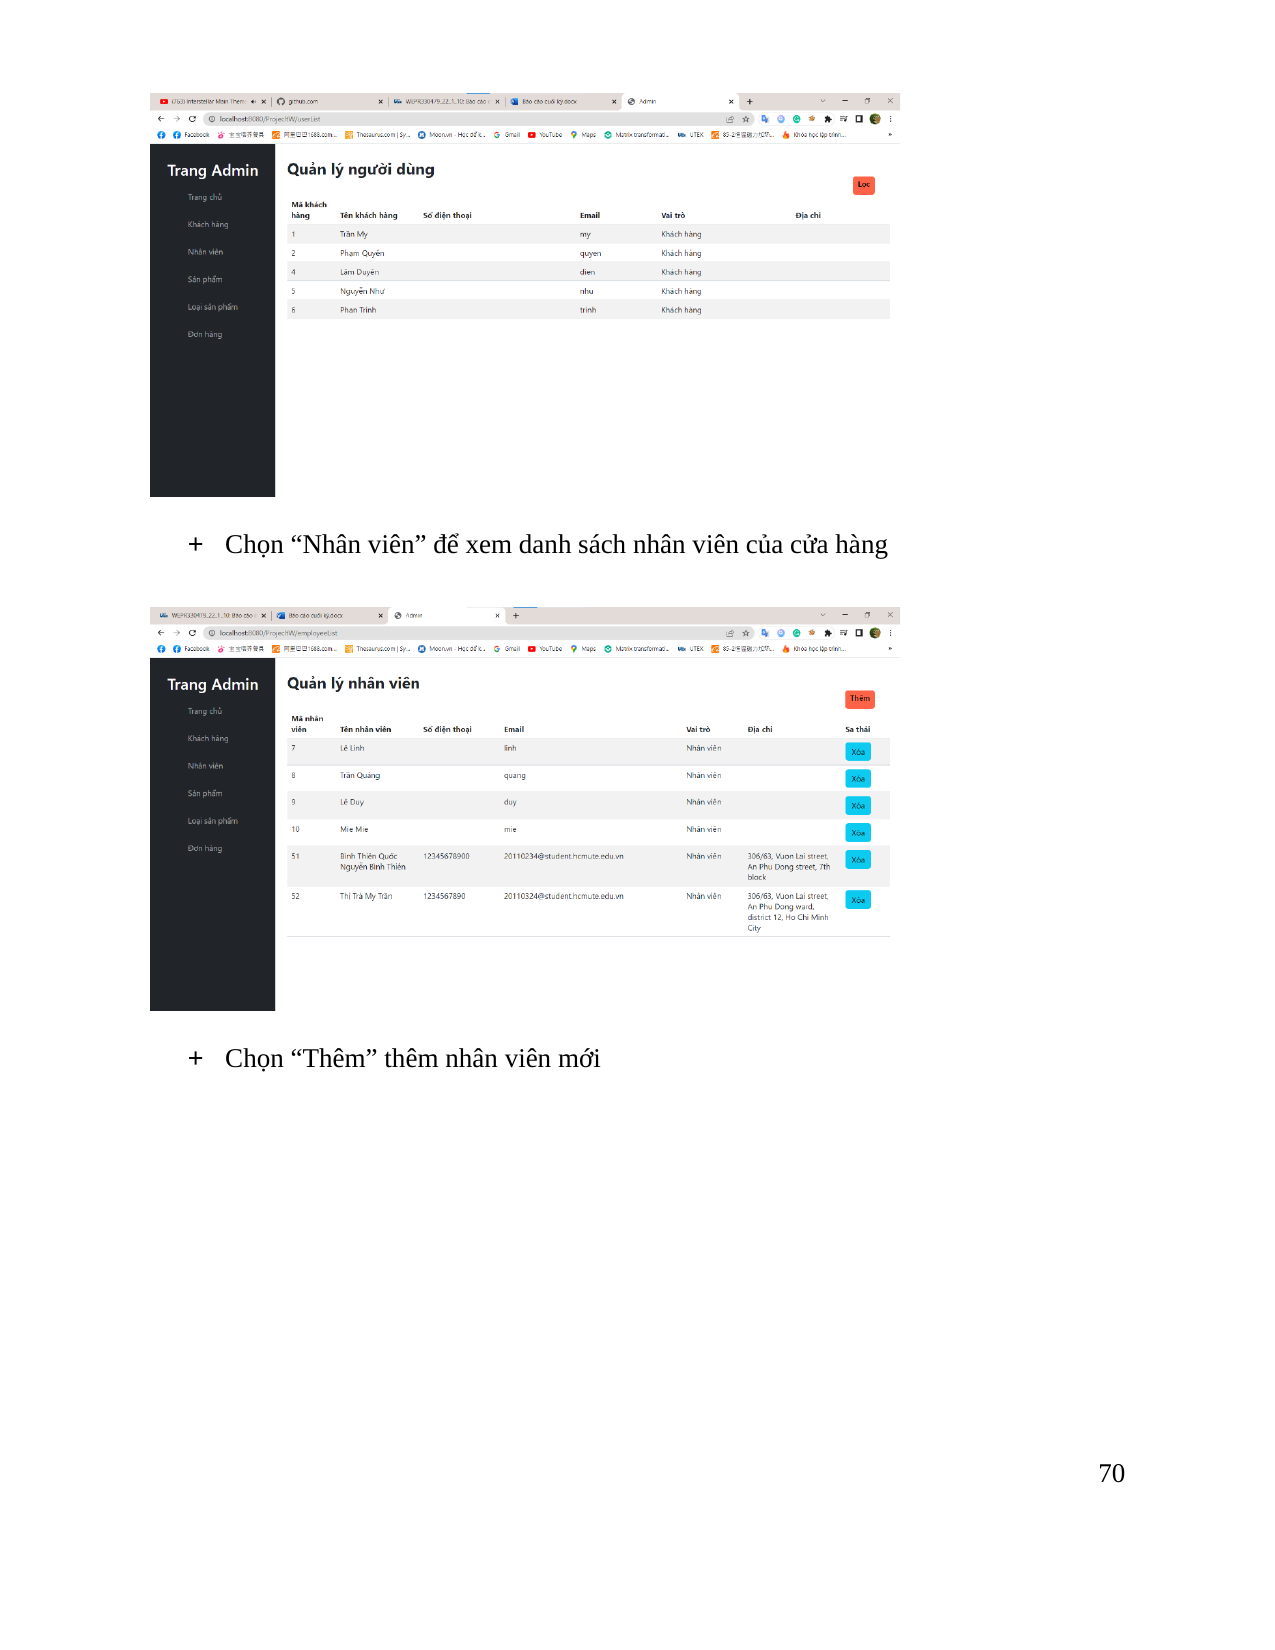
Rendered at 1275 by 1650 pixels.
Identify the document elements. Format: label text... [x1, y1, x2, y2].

picture [150, 607, 901, 1011]
list Chọn “Nhân viên” để xem danh sách nhân viên của cửa hàng [150, 528, 1125, 562]
picture [150, 93, 901, 497]
list Chọn “Thêm” thêm nhân viên mới [150, 1042, 1125, 1075]
